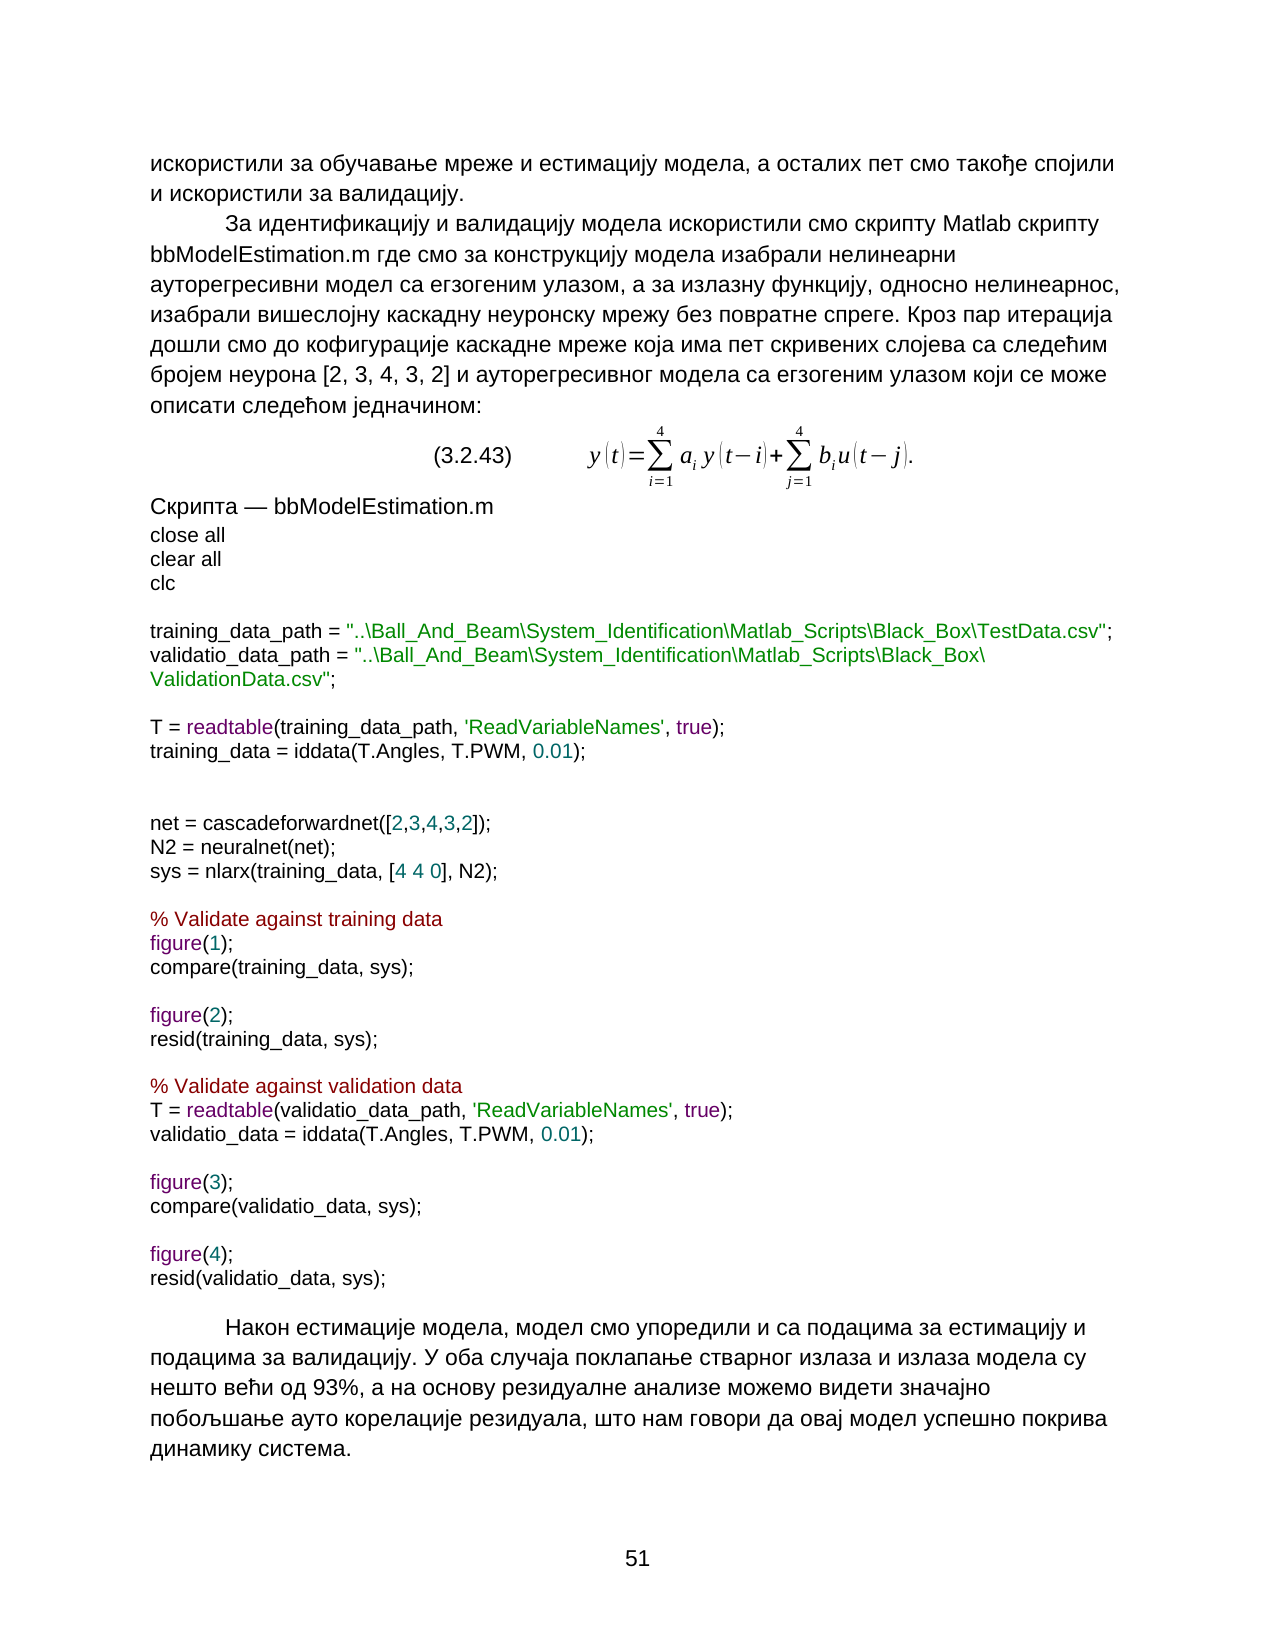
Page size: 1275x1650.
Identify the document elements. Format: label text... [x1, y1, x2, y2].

text validatio_data_path = "..\Ball_And_Beam\System_Identification\Matlab_Scripts\Black_Box\ValidationData.csv"; [150, 643, 1125, 691]
text clear all [150, 547, 1125, 571]
text Скрипта — bbModelEstimation.m [150, 493, 1125, 519]
text net = cascadeforwardnet([2,3,4,3,2]); [150, 811, 1125, 835]
text compare(validatio_data, sys); [150, 1194, 1125, 1218]
text Након естимације модела, модел смо упоредили и са подацима за естимацију и подацима за валидацију. У оба случаја поклапање стварног излаза и излаза модела су нешто већи од 93%, а на основу резидуалне анализе можемо видети значајно побољшање ауто корелације резидуала, што нам говори да овај модел успешно покрива динамику система. [150, 1314, 1125, 1461]
text % Validate against validation data [150, 1074, 1125, 1098]
text % Validate against training data [150, 907, 1125, 931]
text За идентификацију и валидацију модела искористили смо скрипту Matlab скрипту bbModelEstimation.m где смо за конструкцију модела изабрали нелинеарни ауторегресивни модел са егзогеним улазом, а за излазну функцију, односно нелинеарнос, изабрали вишеслојну каскадну неуронску мрежу без повратне спреге. Кроз пар итерација дошли смо до кофигурације каскадне мреже која има пет скривених слојева са следећим бројем неурона [2, 3, 4, 3, 2] и ауторегресивног модела са егзогеним улазом који се може описати следећом једначином: [150, 210, 1125, 418]
text N2 = neuralnet(net); [150, 835, 1125, 859]
text figure(3); [150, 1170, 1125, 1194]
text sys = nlarx(training_data, [4 4 0], N2); [150, 859, 1125, 883]
list . [261, 422, 1125, 489]
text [150, 150, 1125, 207]
text training_data = iddata(T.Angles, T.PWM, 0.01); [150, 739, 1125, 763]
text training_data_path = "..\Ball_And_Beam\System_Identification\Matlab_Scripts\Black_Box\TestData.csv"; [150, 619, 1125, 643]
text T = readtable(training_data_path, 'ReadVariableNames', true); [150, 715, 1125, 739]
text compare(training_data, sys); [150, 954, 1125, 978]
text resid(training_data, sys); [150, 1026, 1125, 1050]
text figure(4); [150, 1242, 1125, 1266]
text close all [150, 523, 1125, 547]
text clc [150, 571, 1125, 595]
text resid(validatio_data, sys); [150, 1266, 1125, 1290]
text validatio_data = iddata(T.Angles, T.PWM, 0.01); [150, 1122, 1125, 1146]
text figure(2); [150, 1002, 1125, 1026]
text figure(1); [150, 931, 1125, 954]
text T = readtable(validatio_data_path, 'ReadVariableNames', true); [150, 1098, 1125, 1122]
